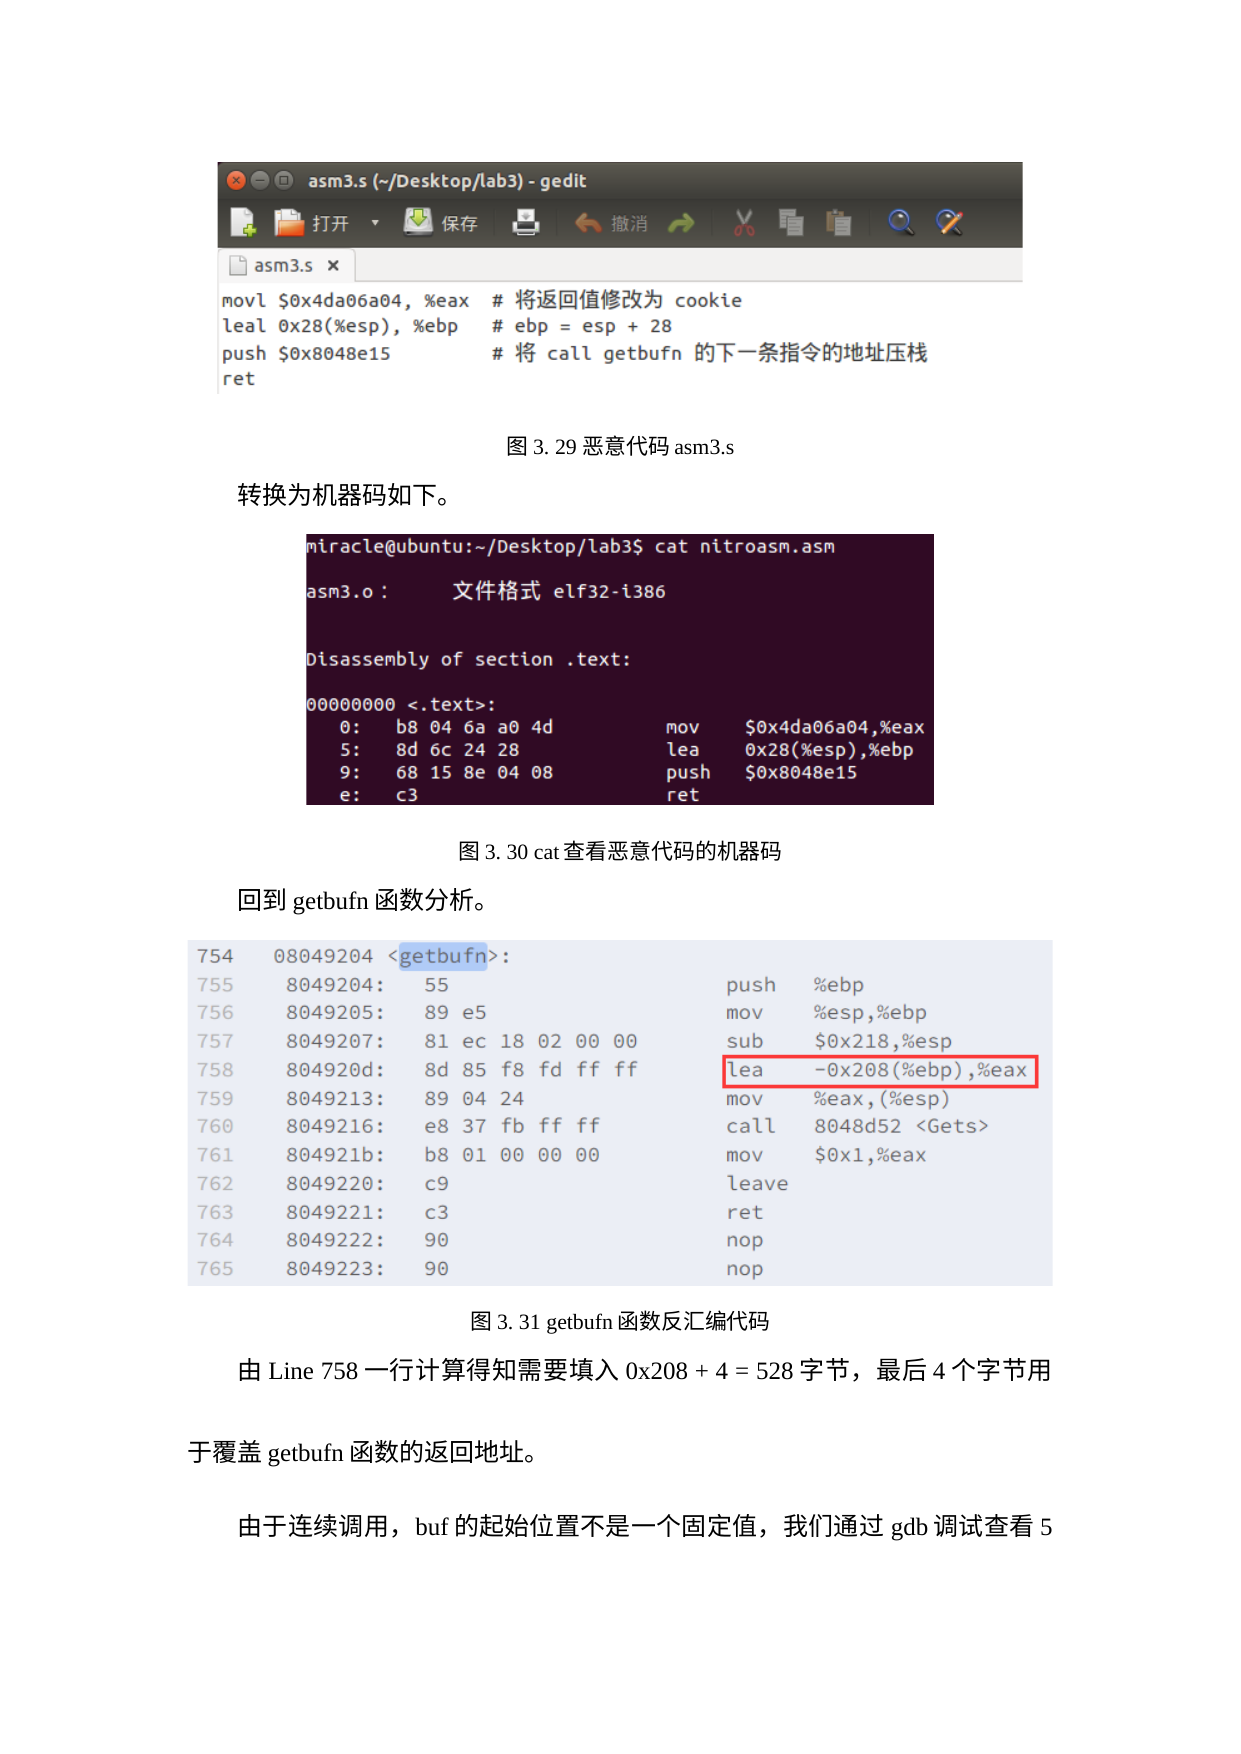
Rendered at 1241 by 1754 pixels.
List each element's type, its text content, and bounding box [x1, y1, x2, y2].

picture [306, 534, 934, 805]
text 图 3. 31 getbufn函数反汇编代码 [187, 1304, 1053, 1336]
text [187, 1492, 1053, 1557]
text 图 3. 29 恶意代码asm3.s [187, 428, 1053, 461]
text 转换为机器码如下。 [187, 461, 1053, 526]
text 回到getbufn函数分析。 [187, 866, 1053, 931]
picture [187, 940, 1053, 1286]
text 图 3. 30 cat查看恶意代码的机器码 [187, 833, 1053, 866]
text 由Line 758一行计算得知需要填入0x208 + 4 = 528字节，最后4个字节用于覆盖getbufn函数的返回地址。 [187, 1336, 1053, 1483]
picture [217, 162, 1023, 394]
